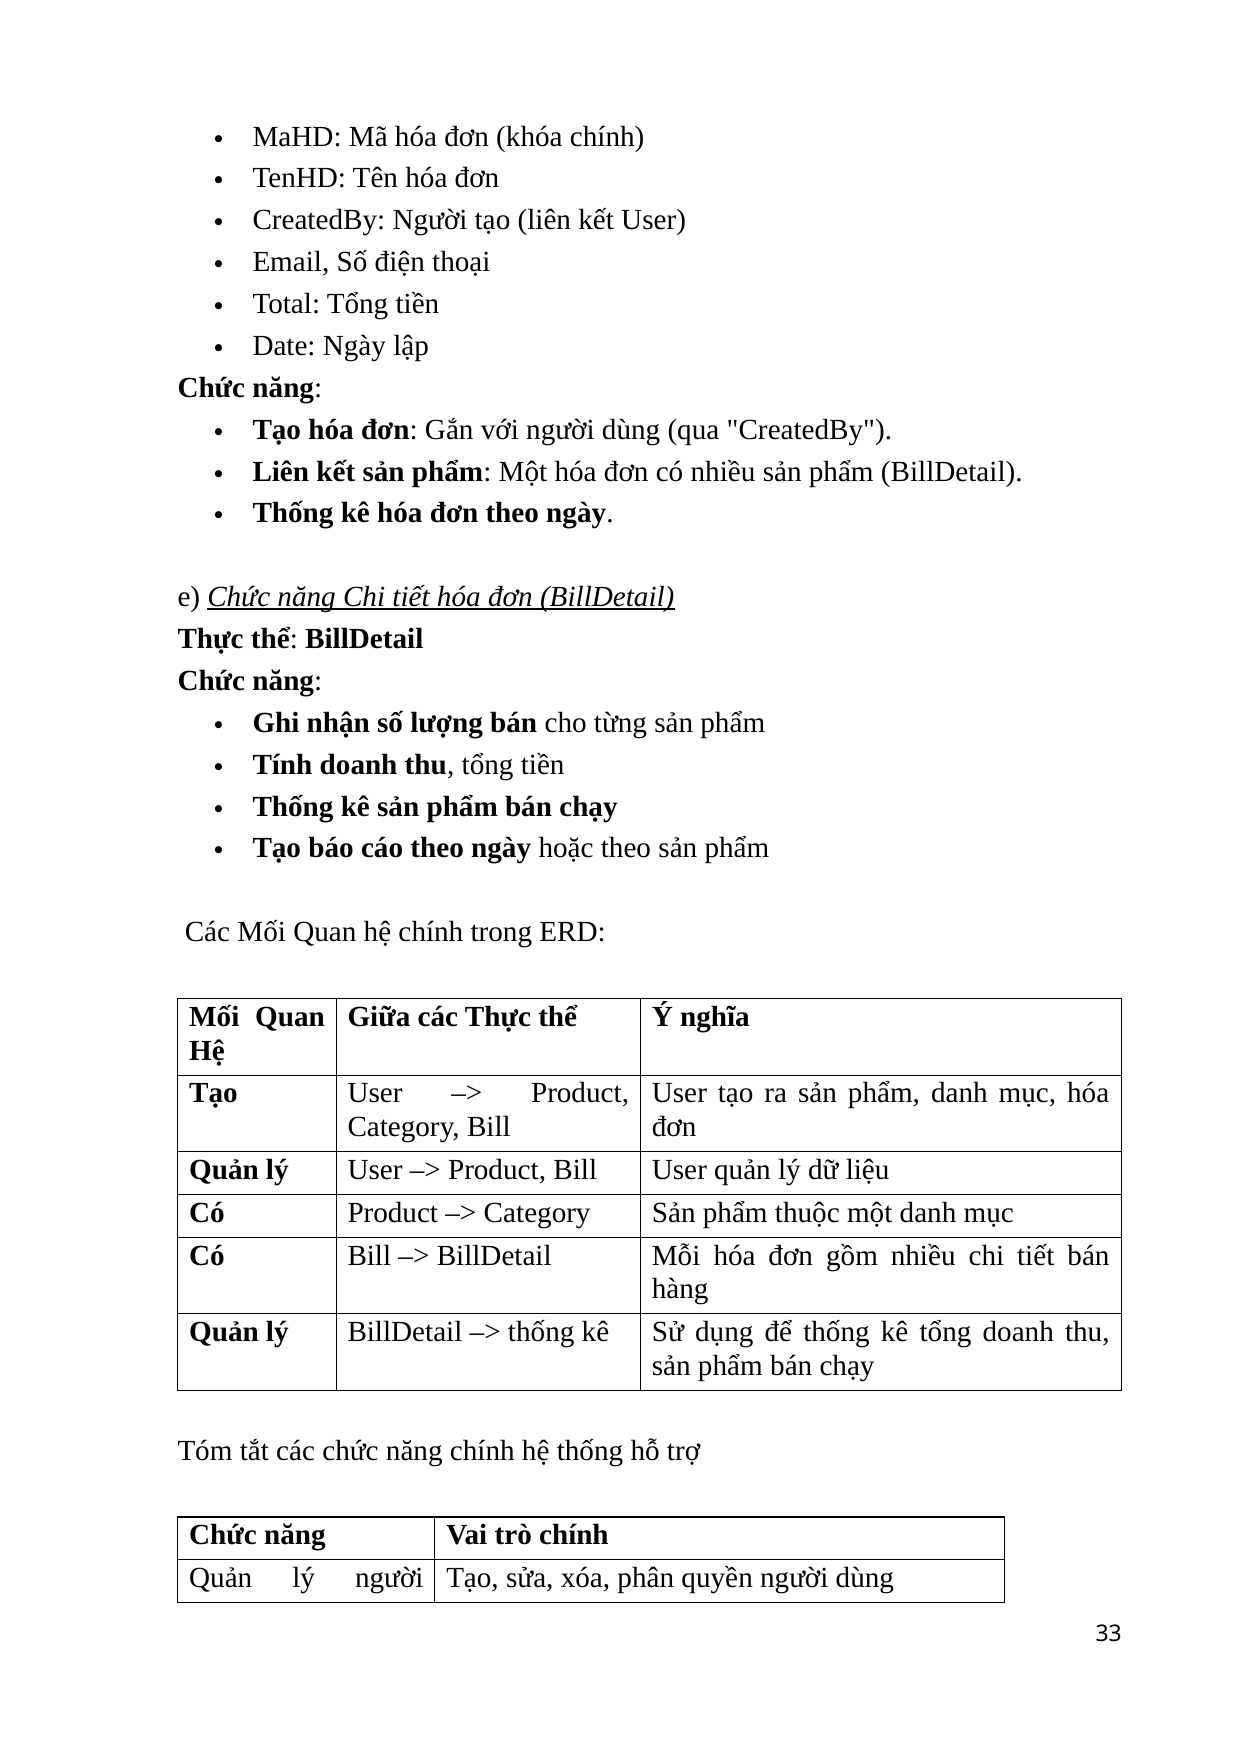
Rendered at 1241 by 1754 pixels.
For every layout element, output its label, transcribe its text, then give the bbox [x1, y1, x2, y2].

table_cell Bill –> BillDetail [337, 1238, 640, 1313]
list Liên kết sản phẩm: Một hóa đơn có nhiều sản phẩm (BillDetail). [215, 454, 1121, 487]
table_cell Tạo [178, 1076, 336, 1151]
list Email, Số điện thoại [215, 244, 1121, 278]
text Chức năng: [177, 663, 1121, 697]
list Date: Ngày lập [215, 328, 1121, 362]
list Total: Tổng tiền [215, 286, 1121, 320]
table_cell Mỗi hóa đơn gồm nhiều chi tiết bán hàng [641, 1238, 1121, 1313]
text Chức năng: [177, 370, 1121, 403]
table_cell User –> Product, Category, Bill [337, 1076, 640, 1151]
text Các Mối Quan hệ chính trong ERD: [177, 914, 1121, 948]
text Thực thể: BillDetail [177, 621, 1121, 655]
table_header Mối Quan Hệ [178, 999, 336, 1074]
list Tạo hóa đơn: Gắn với người dùng (qua "CreatedBy"). [215, 412, 1121, 445]
table_cell Quản lý [178, 1152, 336, 1194]
table_cell User tạo ra sản phẩm, danh mục, hóa đơn [641, 1076, 1121, 1151]
list Thống kê sản phẩm bán chạy [215, 789, 1121, 822]
list Tính doanh thu, tổng tiền [215, 747, 1121, 780]
list Tạo báo cáo theo ngày hoặc theo sản phẩm [215, 831, 1121, 864]
table_header Vai trò chính [435, 1518, 1004, 1559]
list TenHD: Tên hóa đơn [215, 161, 1121, 194]
table_cell Có [178, 1195, 336, 1237]
table_header Ý nghĩa [641, 999, 1121, 1074]
table_cell BillDetail –> thống kê [337, 1314, 640, 1390]
table_cell Sản phẩm thuộc một danh mục [641, 1195, 1121, 1237]
text Tóm tắt các chức năng chính hệ thống hỗ trợ [177, 1433, 1121, 1466]
text e) Chức năng Chi tiết hóa đơn (BillDetail) [177, 579, 1121, 613]
list MaHD: Mã hóa đơn (khóa chính) [215, 119, 1121, 152]
list CreatedBy: Người tạo (liên kết User) [215, 202, 1121, 236]
table_cell Quản lý [178, 1314, 336, 1390]
table_cell Sử dụng để thống kê tổng doanh thu, sản phẩm bán chạy [641, 1314, 1121, 1390]
table_header Giữa các Thực thể [337, 999, 640, 1074]
table_cell Quản lý người dùng [178, 1560, 434, 1602]
table_cell Product –> Category [337, 1195, 640, 1237]
table_cell Có [178, 1238, 336, 1313]
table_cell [435, 1560, 1004, 1602]
list Thống kê hóa đơn theo ngày. [215, 496, 1121, 529]
table_cell User –> Product, Bill [337, 1152, 640, 1194]
table_header Chức năng [178, 1518, 434, 1559]
table_cell User quản lý dữ liệu [641, 1152, 1121, 1194]
list Ghi nhận số lượng bán cho từng sản phẩm [215, 705, 1121, 738]
